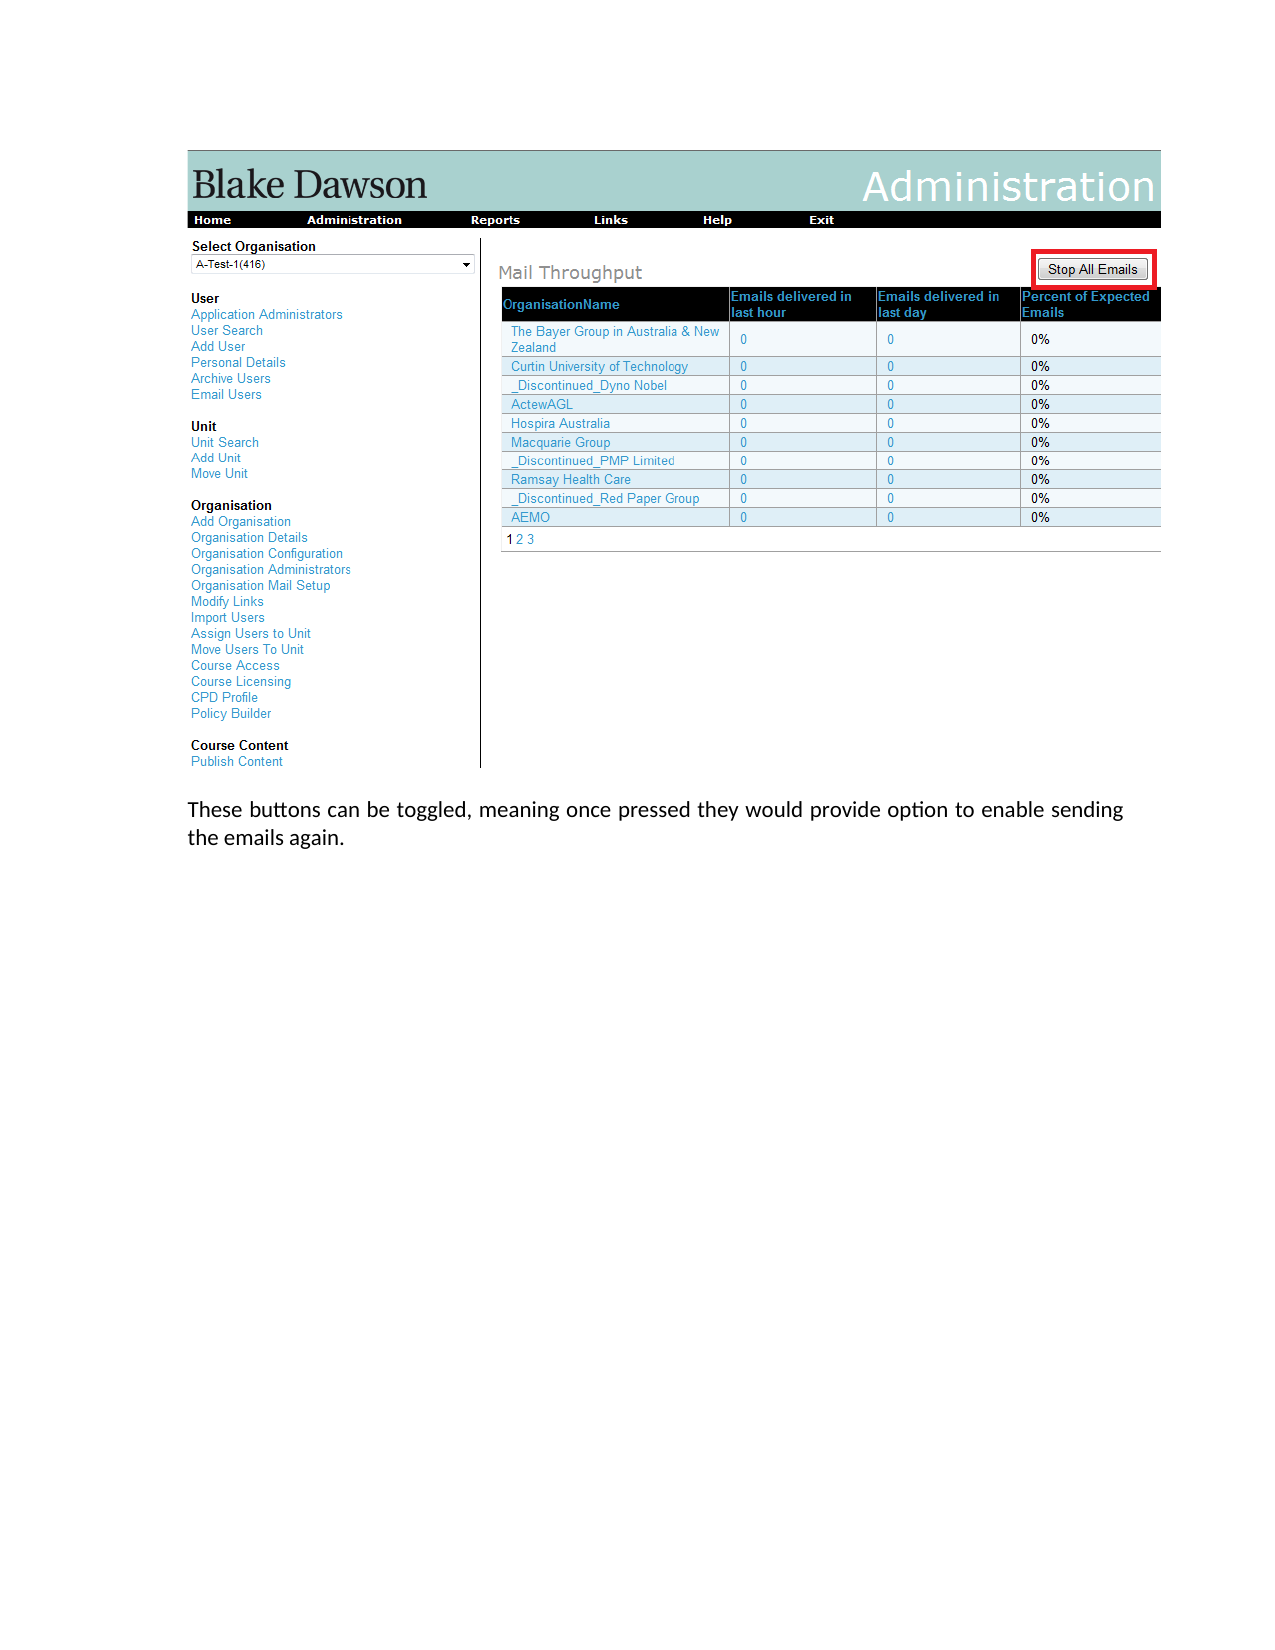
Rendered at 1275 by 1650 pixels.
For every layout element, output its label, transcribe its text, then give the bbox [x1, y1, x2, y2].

picture [187, 150, 1161, 768]
text These buttons can be toggled, meaning once pressed they would provide option to enable sending the emails again. [187, 795, 1125, 851]
